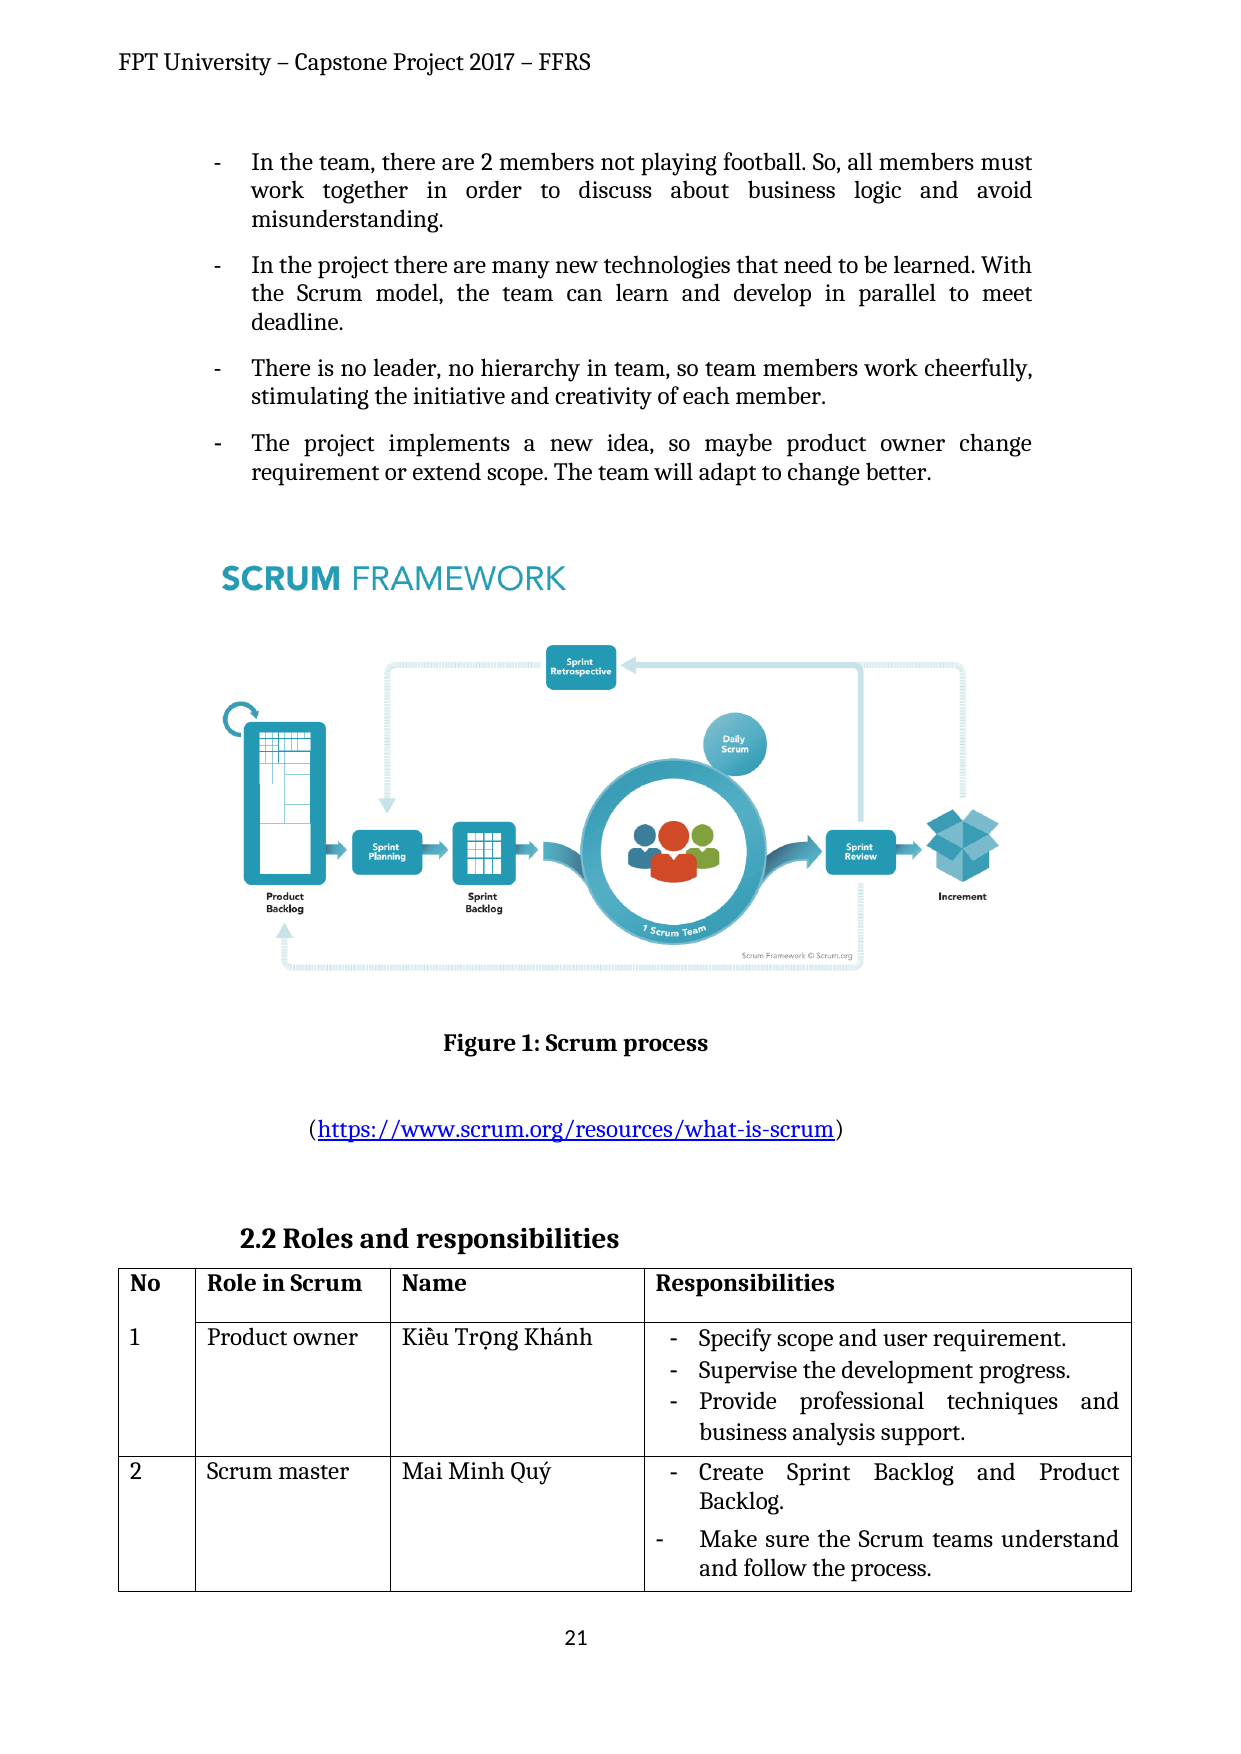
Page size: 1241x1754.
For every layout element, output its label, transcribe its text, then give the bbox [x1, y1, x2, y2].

list The project implements a new idea, so maybe product owner change requirement or extend scope. The team will adapt to change better. [213, 428, 1033, 486]
table_cell 2 [119, 1457, 195, 1591]
table_cell Specify scope and user requirement. Supervise the development progress. Provide professional techniques and business analysis support. [645, 1323, 1131, 1456]
table_header Responsibilities [645, 1269, 1131, 1322]
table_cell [645, 1457, 1131, 1591]
subtitle Roles and responsibilities [240, 1222, 1033, 1255]
table_header No [119, 1269, 195, 1322]
table_cell Kiều Trọng Khánh [391, 1323, 644, 1456]
picture [206, 555, 1013, 1004]
list In the project there are many new technologies that need to be learned. With the Scrum model, the team can learn and develop in parallel to meet deadline. [213, 251, 1033, 337]
list There is no leader, no hierarchy in team, so team members work cheerfully, stimulating the initiative and creativity of each member. [213, 353, 1033, 411]
table_header Name [391, 1269, 644, 1322]
table_cell Mai Minh Quý [391, 1457, 644, 1591]
text Figure 1: Scrum process [118, 1029, 1033, 1058]
table_cell 1 [119, 1322, 195, 1456]
list In the team, there are 2 members not playing football. So, all members must work together in order to discuss about business logic and avoid misunderstanding. [213, 148, 1033, 234]
table_cell Scrum master [196, 1457, 390, 1591]
table_cell Product owner [196, 1323, 390, 1456]
text (https://www.scrum.org/resources/what-is-scrum) [118, 1115, 1033, 1144]
table_header Role in Scrum [196, 1269, 390, 1322]
